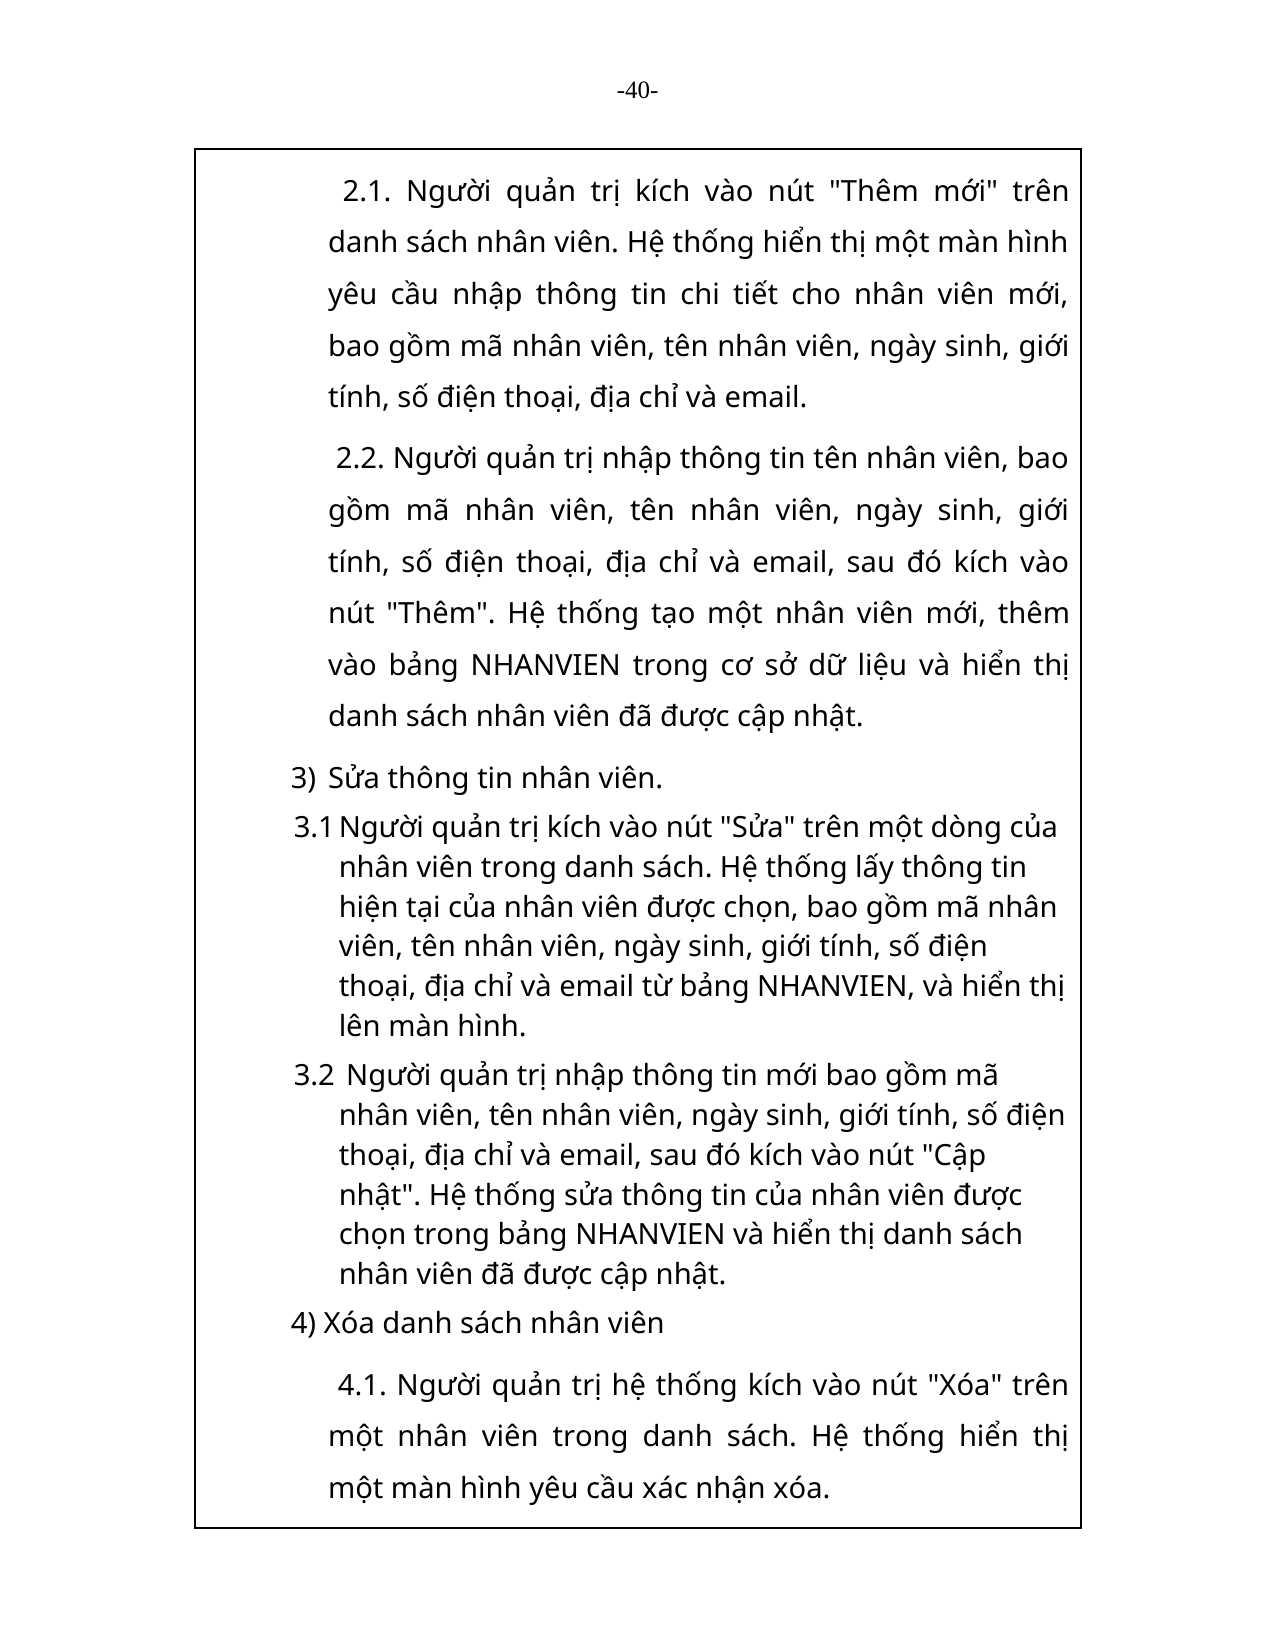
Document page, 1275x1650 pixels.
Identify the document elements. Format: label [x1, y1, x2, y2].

table_header [196, 150, 1080, 1527]
